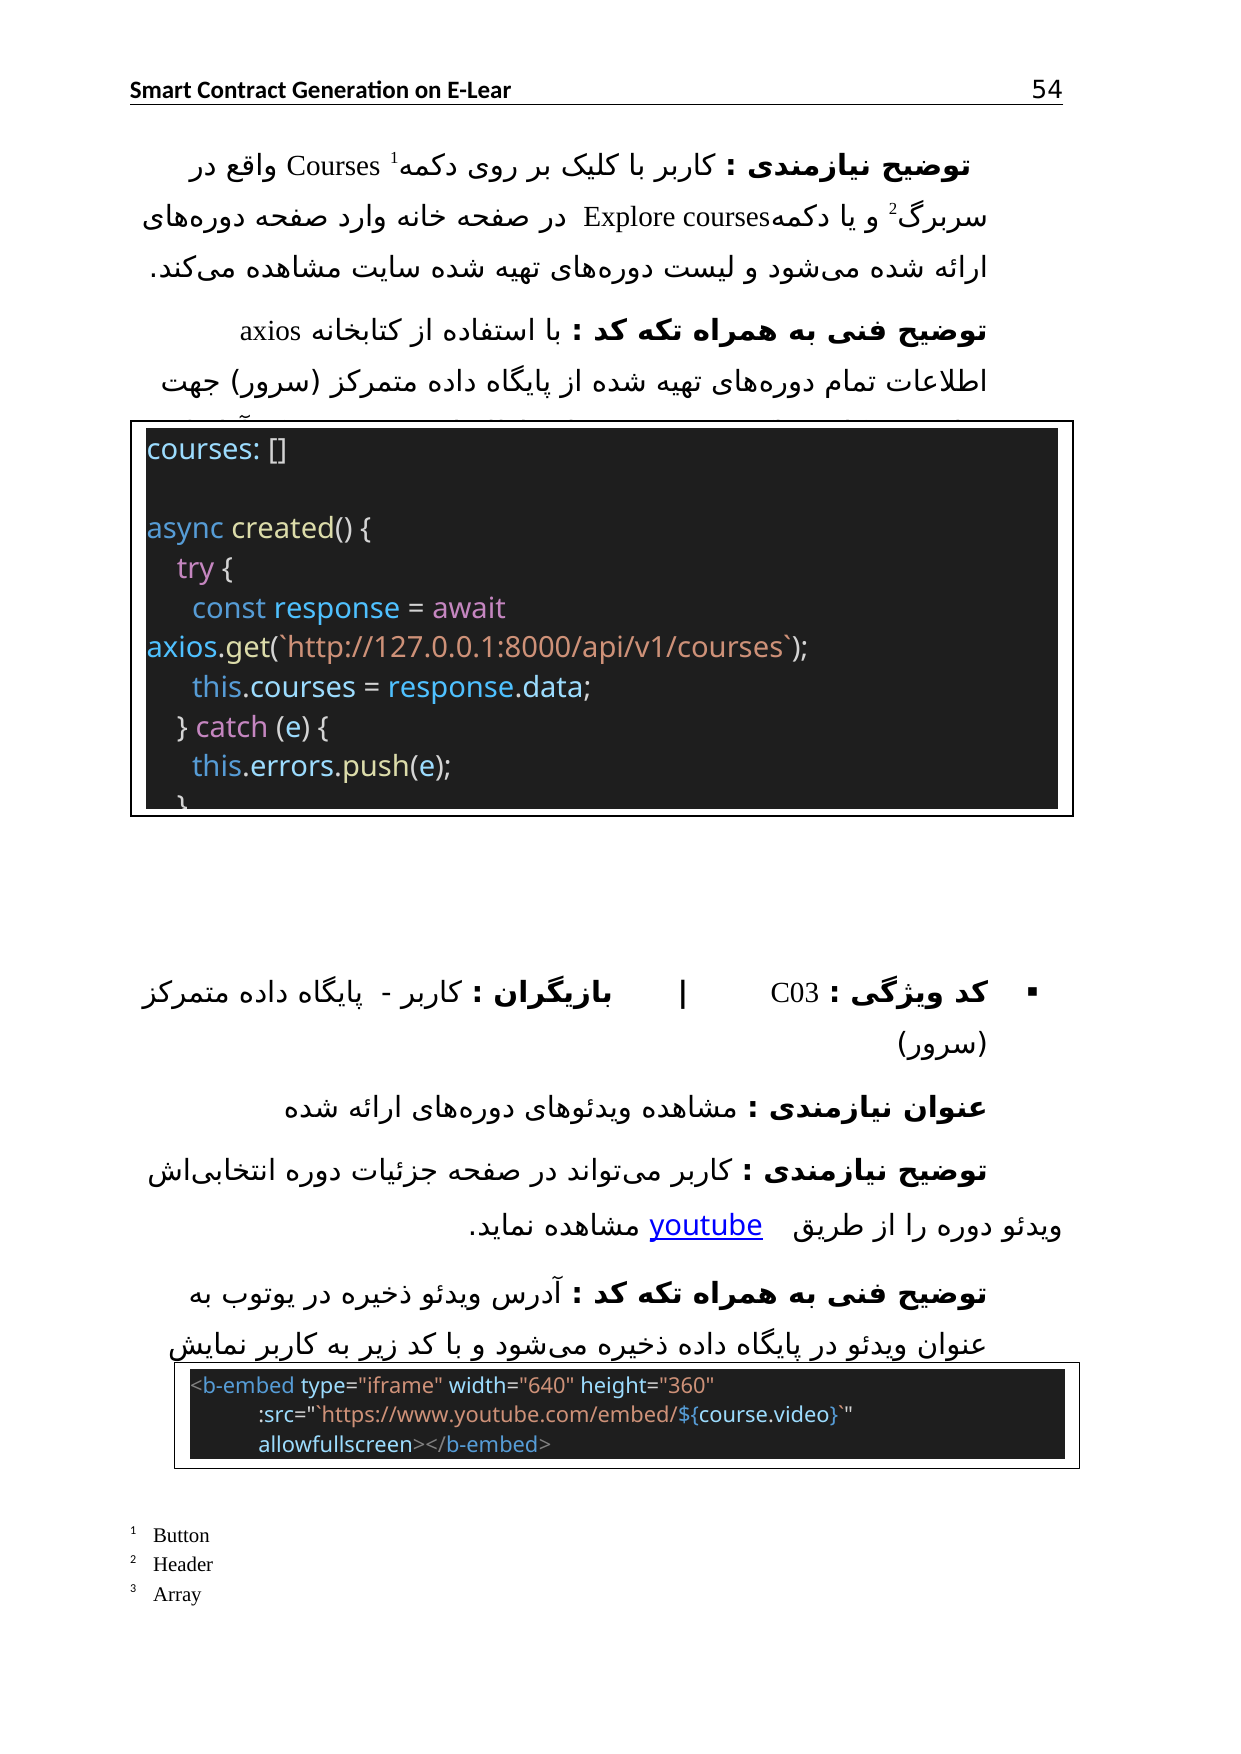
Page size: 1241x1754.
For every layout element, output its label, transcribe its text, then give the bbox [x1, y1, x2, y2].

text توضیح نیازمندی : کاربر می‌تواند در صفحه جزئیات دوره انتخابی‌اش ویدئو دوره را از طریق youtube مشاهده نماید. [130, 1153, 1063, 1244]
text توضیح نیازمندی : کاربر با کلیک بر روی دکمه Courses واقع در سربرگ و یا دکمهExplore courses در صفحه خانه وارد صفحه دوره‌های ارائه شده می‌شود و لیست دوره‌های تهیه شده سایت مشاهده می‌کند. [130, 148, 988, 284]
list کد ویژگی : C03 | بازیگران : کاربر - پایگاه داده متمرکز (سرور) [130, 975, 1026, 1061]
text عنوان نیازمندی : مشاهده ویدئو‌های دوره‌های ارائه شده [130, 1090, 1063, 1124]
text توضیح فنی به همراه تکه کد : آدرس ویدئو ذخیره در یوتوب به عنوان ویدئو در پایگاه داده ذخیره می‌شود و با کد زیر به کاربر نمایش داده می‌شود [130, 1276, 988, 1412]
text توضیح فنی به همراه تکه کد : با استفاده از کتابخانه axios اطلاعات تمام دوره‌های تهیه شده از پایگاه داده متمرکز (سرور) جهت نمایش به کاربر واکشی می‌شود و این اطلاعات به صورت یک آرایه به سمت frontend فرستاده می‌شود [130, 313, 988, 420]
